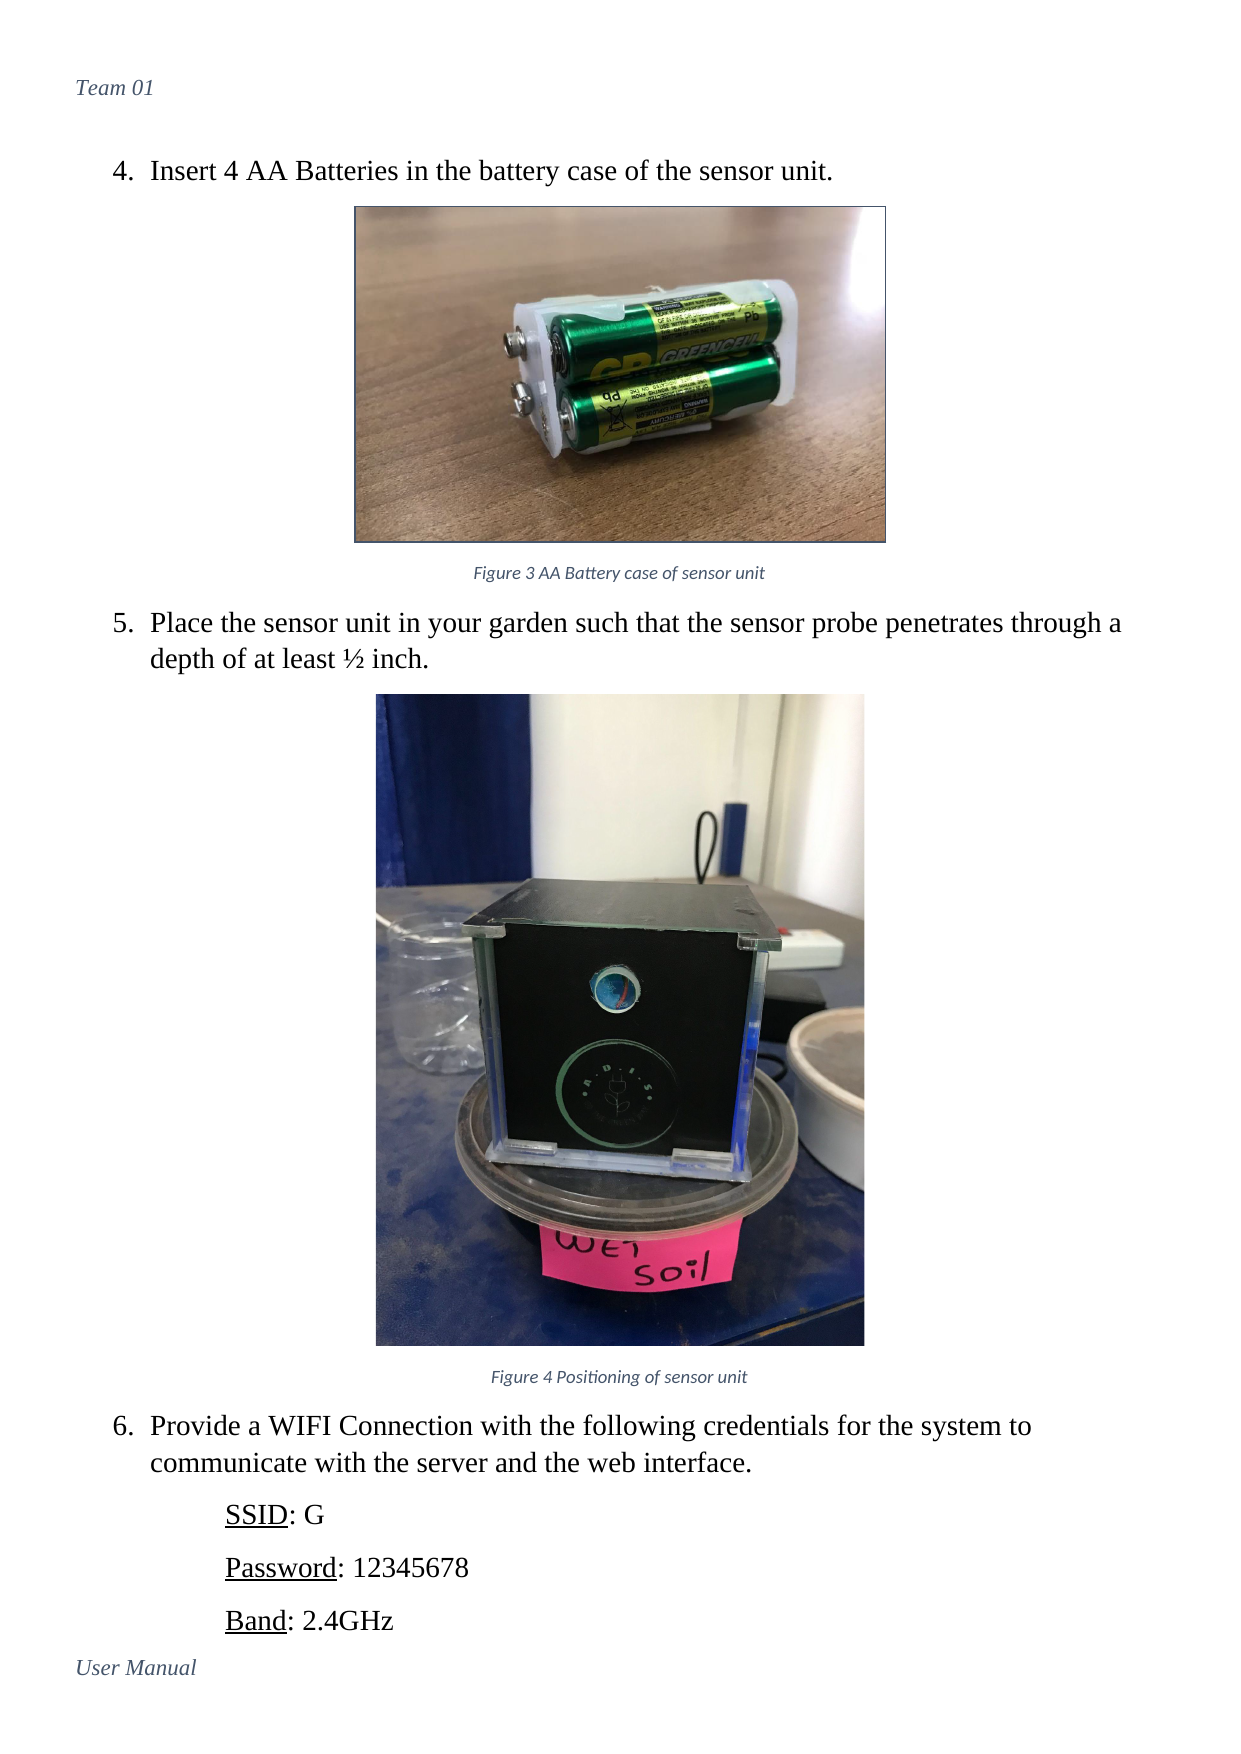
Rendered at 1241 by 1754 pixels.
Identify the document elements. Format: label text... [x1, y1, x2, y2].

text SSID: G [225, 1497, 1165, 1531]
list Place the sensor unit in your garden such that the sensor probe penetrates through a depth of at least ½ inch. [112, 605, 1165, 675]
text Band: 2.4GHz [225, 1603, 1165, 1637]
text Password: 12345678 [225, 1550, 1165, 1584]
list Insert 4 AA Batteries in the battery case of the sensor unit. [112, 153, 1165, 186]
list Provide a WIFI Connection with the following credentials for the system to communicate with the server and the web interface. [112, 1408, 1165, 1478]
text Figure 3 AA Battery case of sensor unit [75, 561, 1165, 584]
text Figure 4 Positioning of sensor unit [75, 1365, 1165, 1388]
